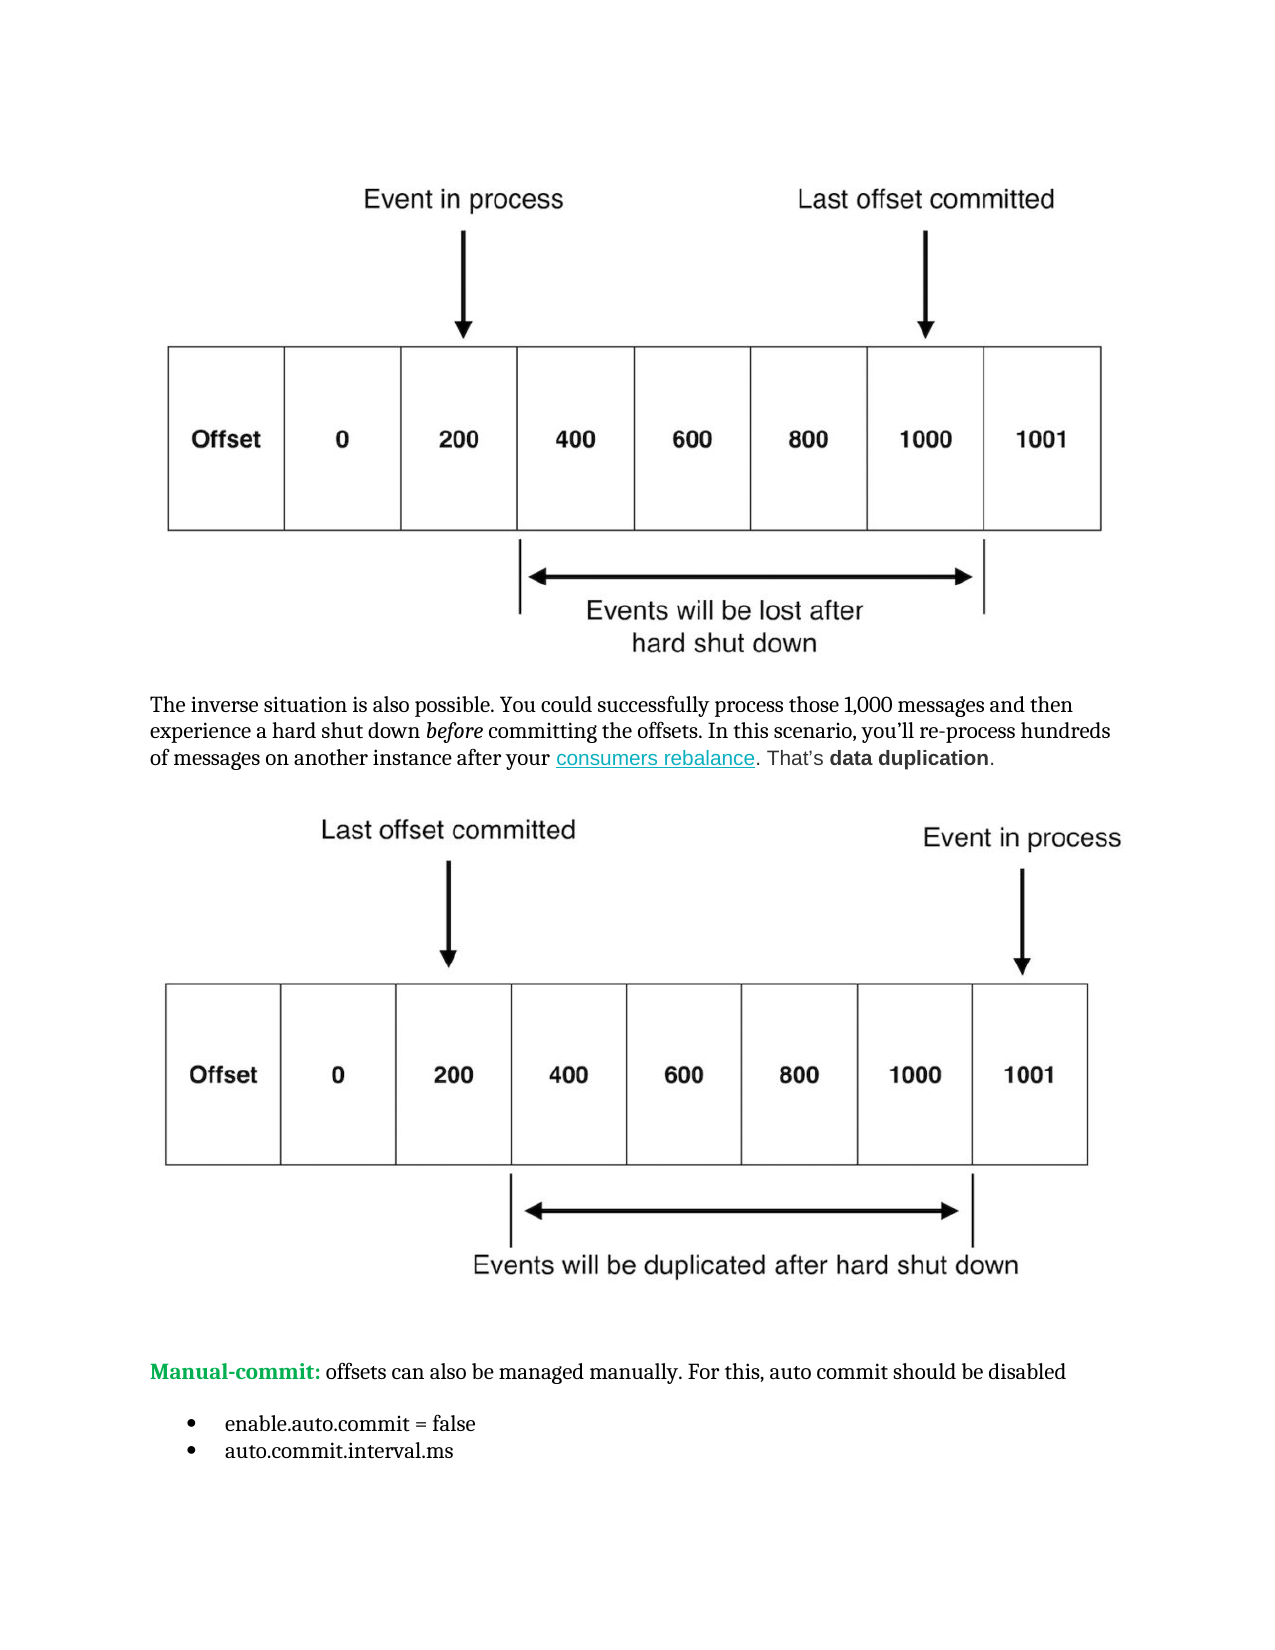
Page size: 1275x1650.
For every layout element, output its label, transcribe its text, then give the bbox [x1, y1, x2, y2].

picture [150, 150, 1125, 672]
text The inverse situation is also possible. You could successfully process those 1,000 messages and then experience a hard shut down before committing the offsets. In this scenario, you’ll re-process hundreds of messages on another instance after your consumers rebalance. That’s data duplication. [150, 692, 1125, 771]
list enable.auto.commit = false [187, 1411, 1125, 1437]
picture [150, 791, 1125, 1286]
text Manual-commit: offsets can also be managed manually. For this, auto commit should be disabled [150, 1358, 1125, 1385]
list auto.commit.interval.ms [187, 1437, 1125, 1464]
